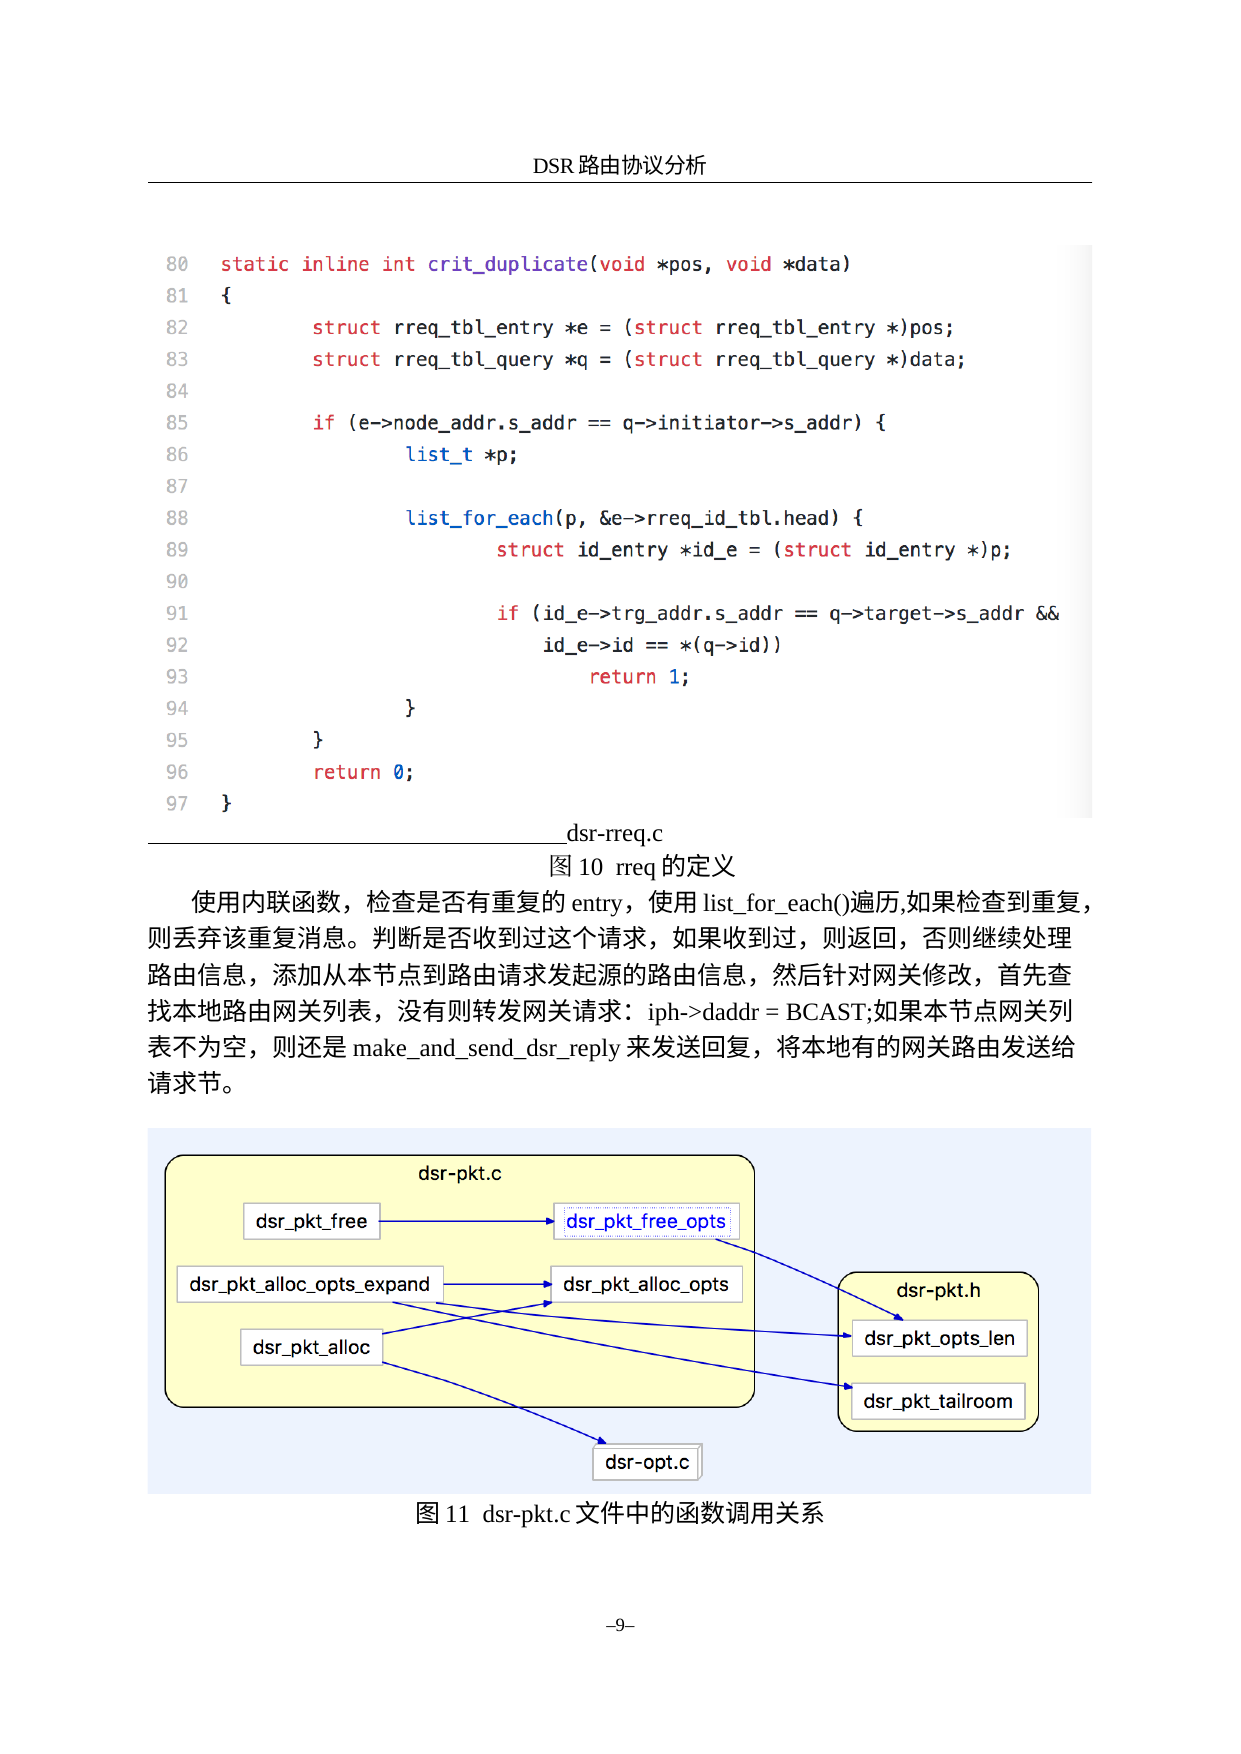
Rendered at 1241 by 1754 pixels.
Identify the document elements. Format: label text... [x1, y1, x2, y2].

text dsr-rreq.c [148, 818, 1092, 846]
picture [147, 1128, 1092, 1494]
text 使用内联函数，检查是否有重复的entry，使用list_for_each()遍历,如果检查到重复，则丢弃该重复消息。判断是否收到过这个请求，如果收到过，则返回，否则继续处理路由信息，添加从本节点到路由请求发起源的路由信息，然后针对网关修改，首先查找本地路由网关列表，没有则转发网关请求：iph->daddr = BCAST;如果本节点网关列表不为空，则还是make_and_send_dsr_reply来发送回复，将本地有的网关路由发送给请求节。 [148, 883, 1092, 1100]
picture [147, 245, 1093, 818]
text 图10 rreq的定义 [148, 846, 1092, 883]
text 图11 dsr-pkt.c文件中的函数调用关系 [148, 1494, 1092, 1530]
